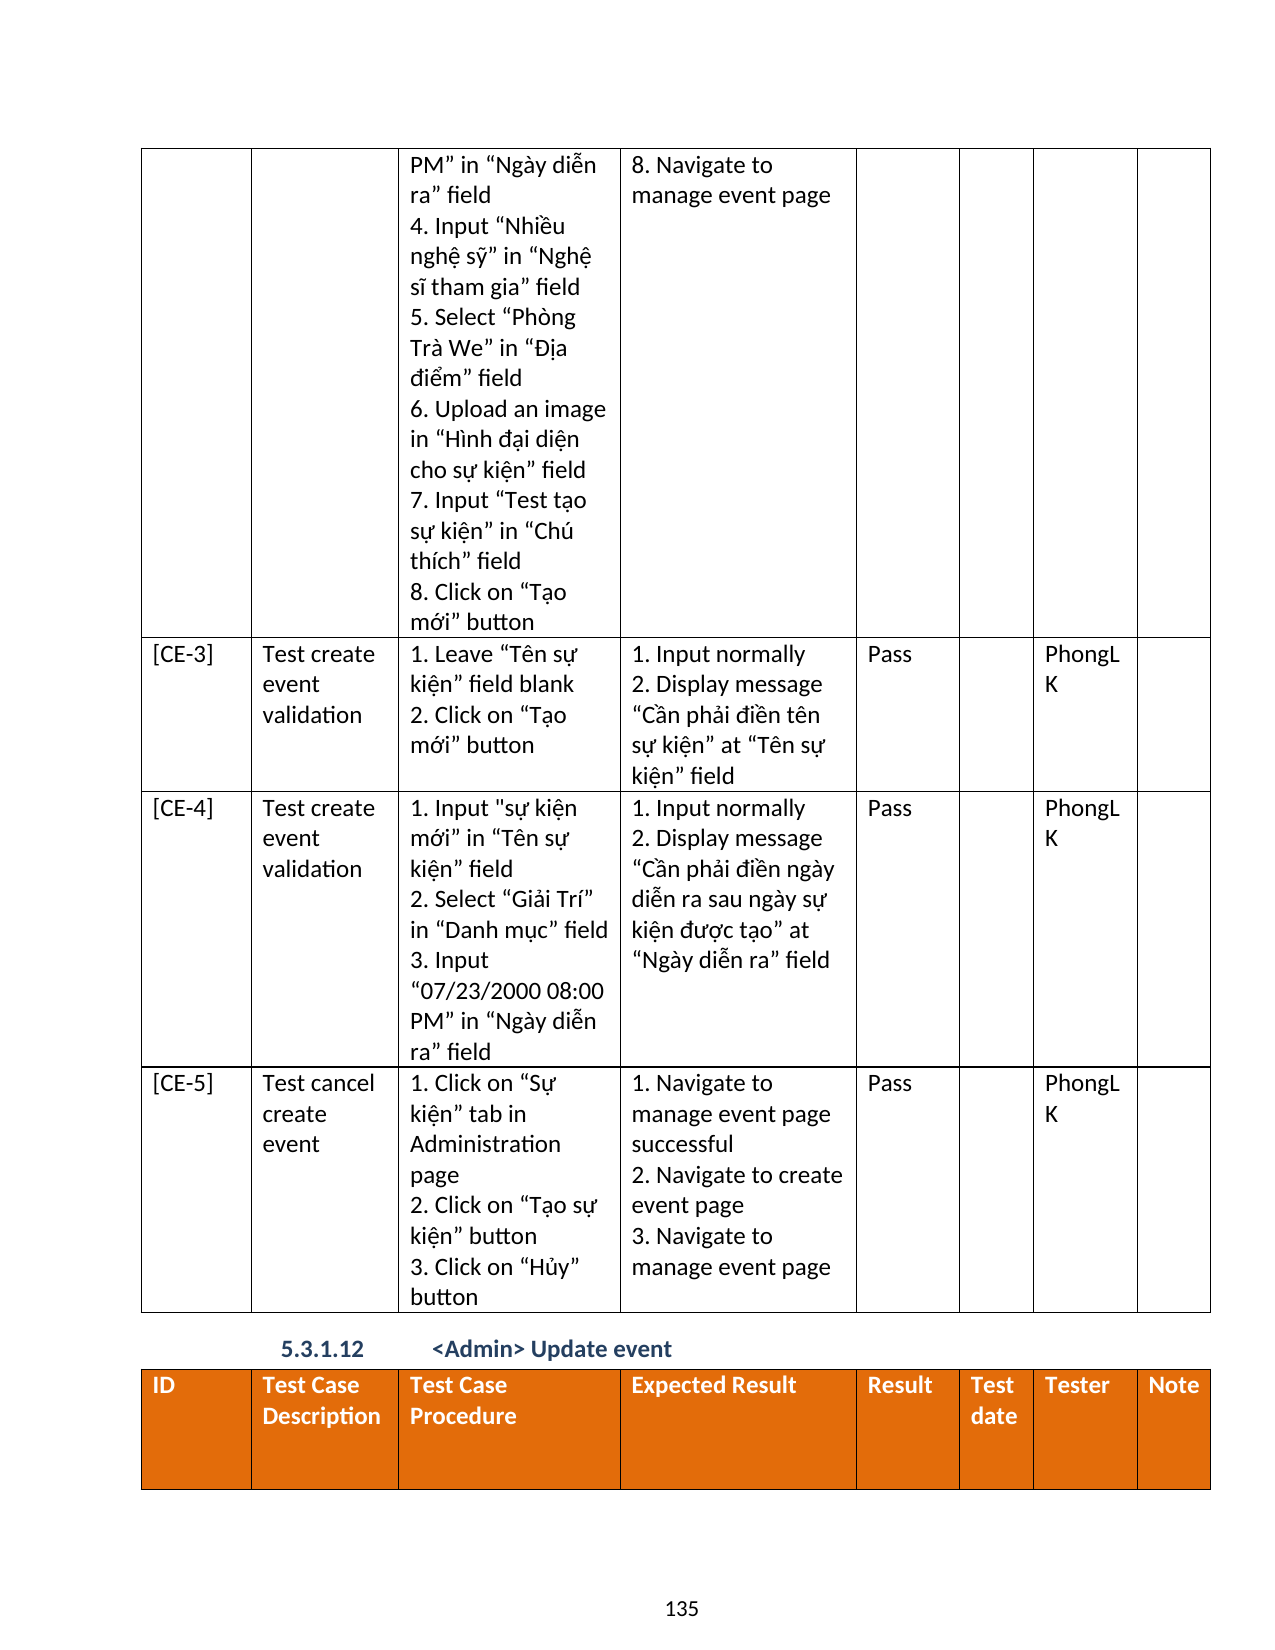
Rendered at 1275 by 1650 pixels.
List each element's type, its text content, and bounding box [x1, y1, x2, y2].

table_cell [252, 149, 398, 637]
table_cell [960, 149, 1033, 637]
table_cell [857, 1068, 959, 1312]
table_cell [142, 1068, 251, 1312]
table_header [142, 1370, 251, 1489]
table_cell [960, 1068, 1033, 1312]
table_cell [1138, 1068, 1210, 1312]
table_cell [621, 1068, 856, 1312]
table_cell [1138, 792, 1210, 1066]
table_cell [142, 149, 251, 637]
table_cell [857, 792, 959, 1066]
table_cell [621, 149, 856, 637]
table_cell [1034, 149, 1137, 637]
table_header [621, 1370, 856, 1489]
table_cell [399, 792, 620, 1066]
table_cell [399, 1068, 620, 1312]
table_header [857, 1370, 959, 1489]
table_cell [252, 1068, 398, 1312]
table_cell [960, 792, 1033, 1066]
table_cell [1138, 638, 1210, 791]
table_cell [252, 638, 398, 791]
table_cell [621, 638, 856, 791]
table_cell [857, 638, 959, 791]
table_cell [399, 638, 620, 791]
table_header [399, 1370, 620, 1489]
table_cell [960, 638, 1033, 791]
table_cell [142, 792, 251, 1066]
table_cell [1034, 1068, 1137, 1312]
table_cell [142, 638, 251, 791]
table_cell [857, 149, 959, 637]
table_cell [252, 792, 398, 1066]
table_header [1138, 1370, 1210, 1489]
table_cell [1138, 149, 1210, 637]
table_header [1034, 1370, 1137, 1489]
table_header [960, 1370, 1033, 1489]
subtitle <Admin> Update event [281, 1333, 1157, 1364]
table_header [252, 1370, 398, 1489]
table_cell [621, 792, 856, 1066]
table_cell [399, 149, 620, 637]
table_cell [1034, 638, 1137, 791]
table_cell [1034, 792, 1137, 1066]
